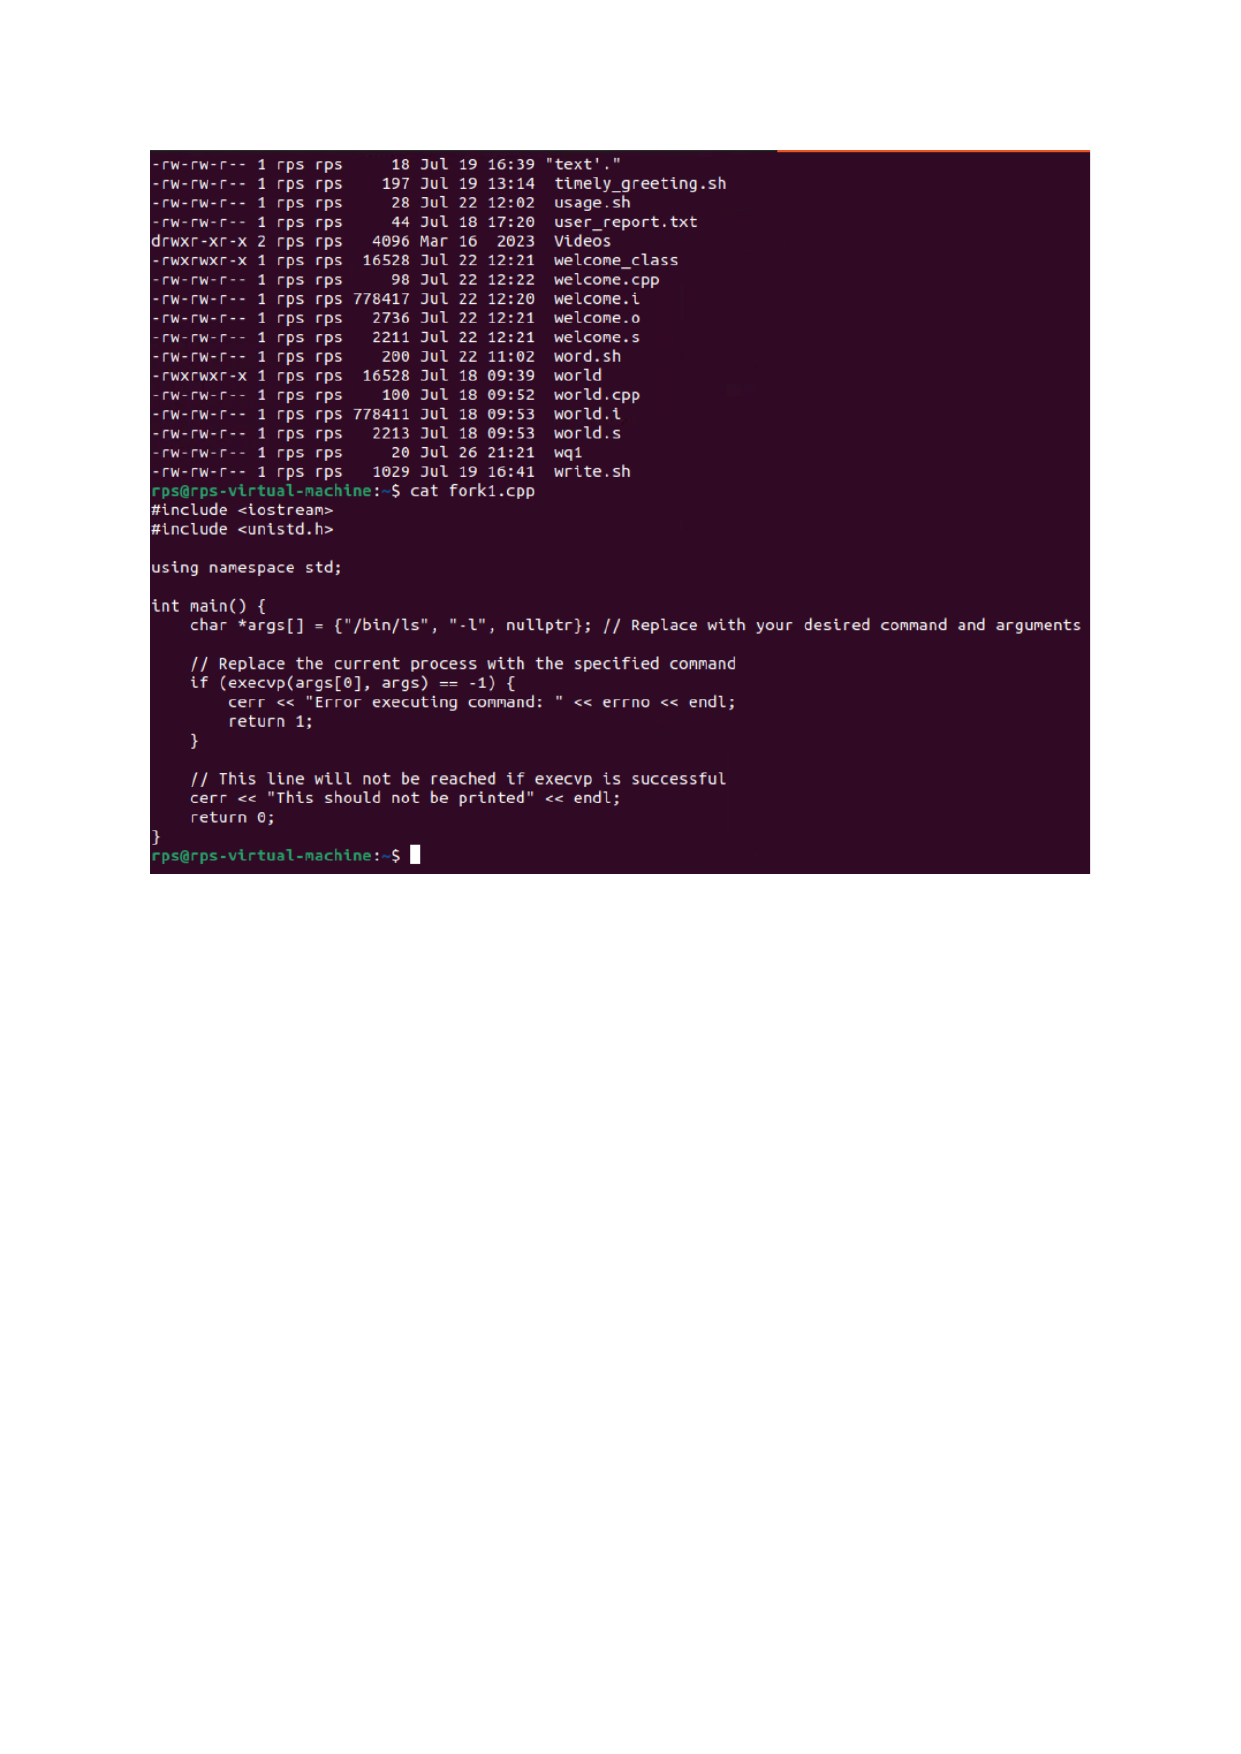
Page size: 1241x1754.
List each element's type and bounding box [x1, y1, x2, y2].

picture [150, 150, 1091, 874]
